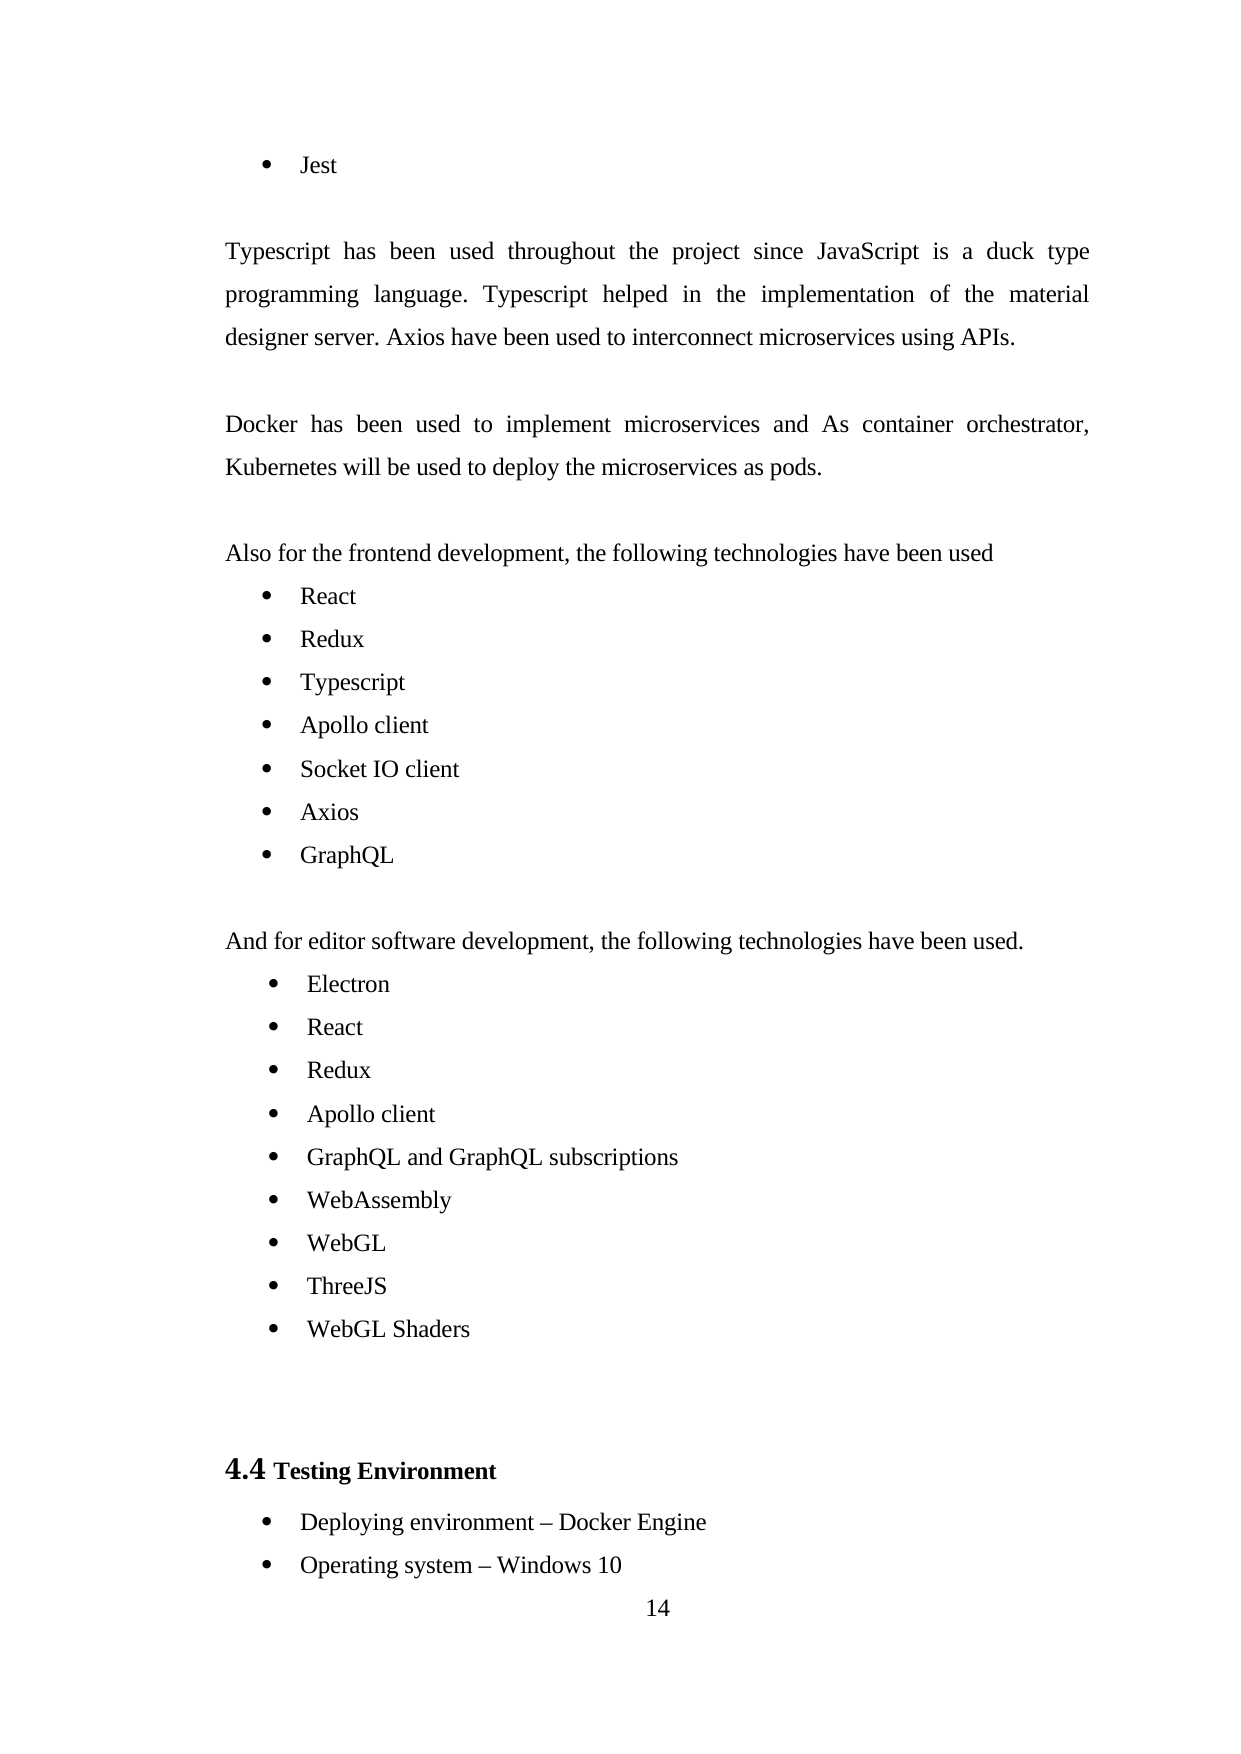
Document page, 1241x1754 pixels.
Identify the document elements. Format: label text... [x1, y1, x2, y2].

list React [262, 581, 1090, 610]
list GraphQL [262, 840, 1090, 869]
text Also for the frontend development, the following technologies have been used [225, 538, 1090, 567]
subtitle Testing Environment [225, 1448, 1090, 1488]
list React [269, 1012, 1090, 1041]
text And for editor software development, the following technologies have been used. [225, 926, 1090, 955]
list Electron [269, 969, 1090, 998]
text Docker has been used to implement microservices and As container orchestrator, Kubernetes will be used to deploy the microservices as pods. [225, 409, 1090, 481]
list WebGL [269, 1228, 1090, 1257]
list ThreeJS [269, 1271, 1090, 1300]
list Apollo client [262, 711, 1090, 739]
list GraphQL and GraphQL subscriptions [269, 1142, 1090, 1171]
list WebGL Shaders [269, 1314, 1090, 1343]
list Socket IO client [262, 754, 1090, 782]
list Redux [262, 624, 1090, 653]
list Typescript [262, 667, 1090, 696]
list WebAssembly [269, 1185, 1090, 1214]
list Deploying environment – Docker Engine [262, 1507, 1090, 1536]
list Redux [269, 1056, 1090, 1084]
text Typescript has been used throughout the project since JavaScript is a duck type programming language. Typescript helped in the implementation of the material designer server. Axios have been used to interconnect microservices using APIs. [225, 236, 1090, 351]
list Apollo client [269, 1099, 1090, 1127]
list Jest [262, 150, 1090, 179]
list Operating system – Windows 10 [262, 1551, 1090, 1579]
list Axios [262, 797, 1090, 826]
